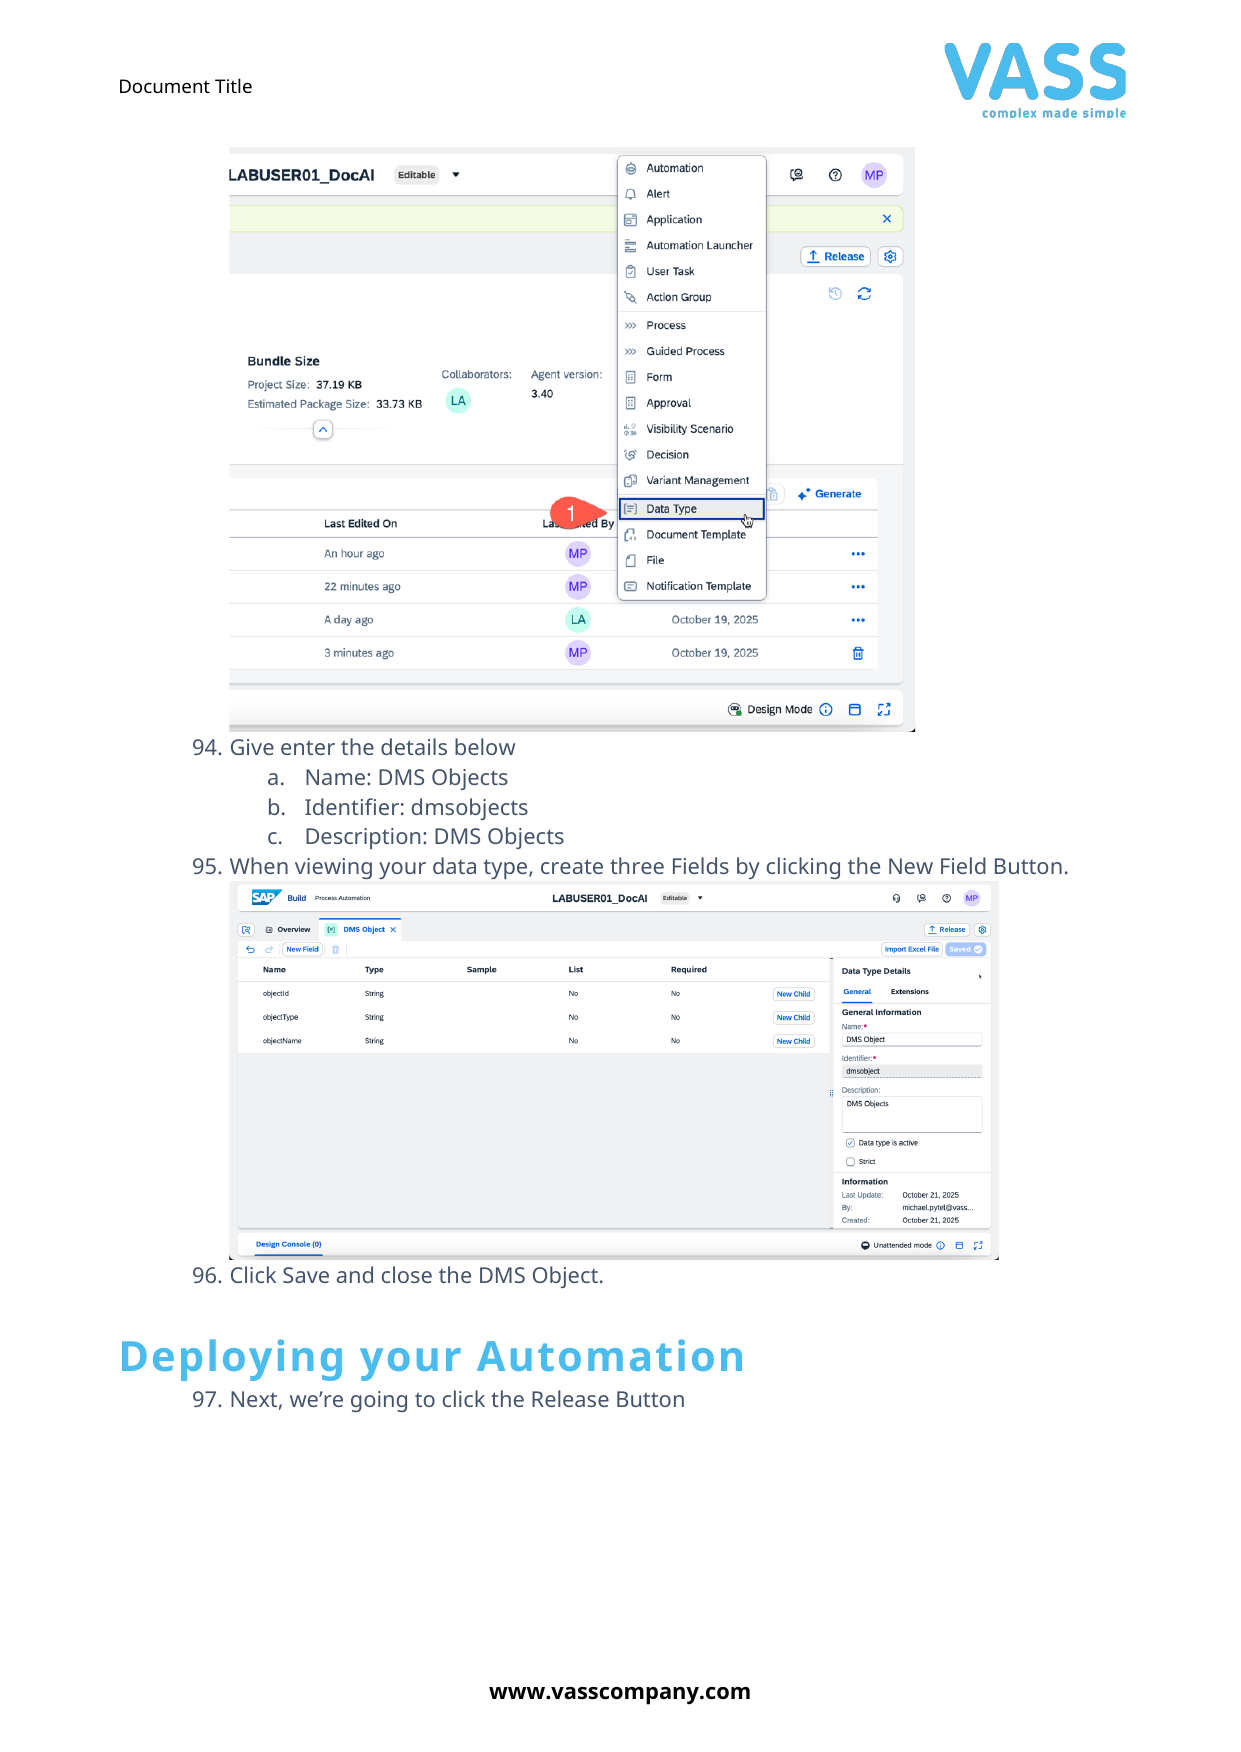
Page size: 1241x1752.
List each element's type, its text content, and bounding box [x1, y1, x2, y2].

picture [229, 881, 999, 1260]
list Identifier: dmsobjects [267, 792, 1122, 821]
list Click Save and close the DMS Object. [192, 1260, 1122, 1290]
list Description: DMS Objects [267, 821, 1122, 851]
list Name: DMS Objects [267, 762, 1122, 792]
list Next, we’re going to click the Release Button [192, 1384, 1122, 1414]
picture [229, 147, 916, 732]
list Give enter the details below [192, 732, 1122, 762]
subtitle Deploying your Automation [118, 1327, 1122, 1384]
picture [944, 43, 1126, 118]
list When viewing your data type, create three Fields by clicking the New Field Button. [192, 851, 1122, 881]
